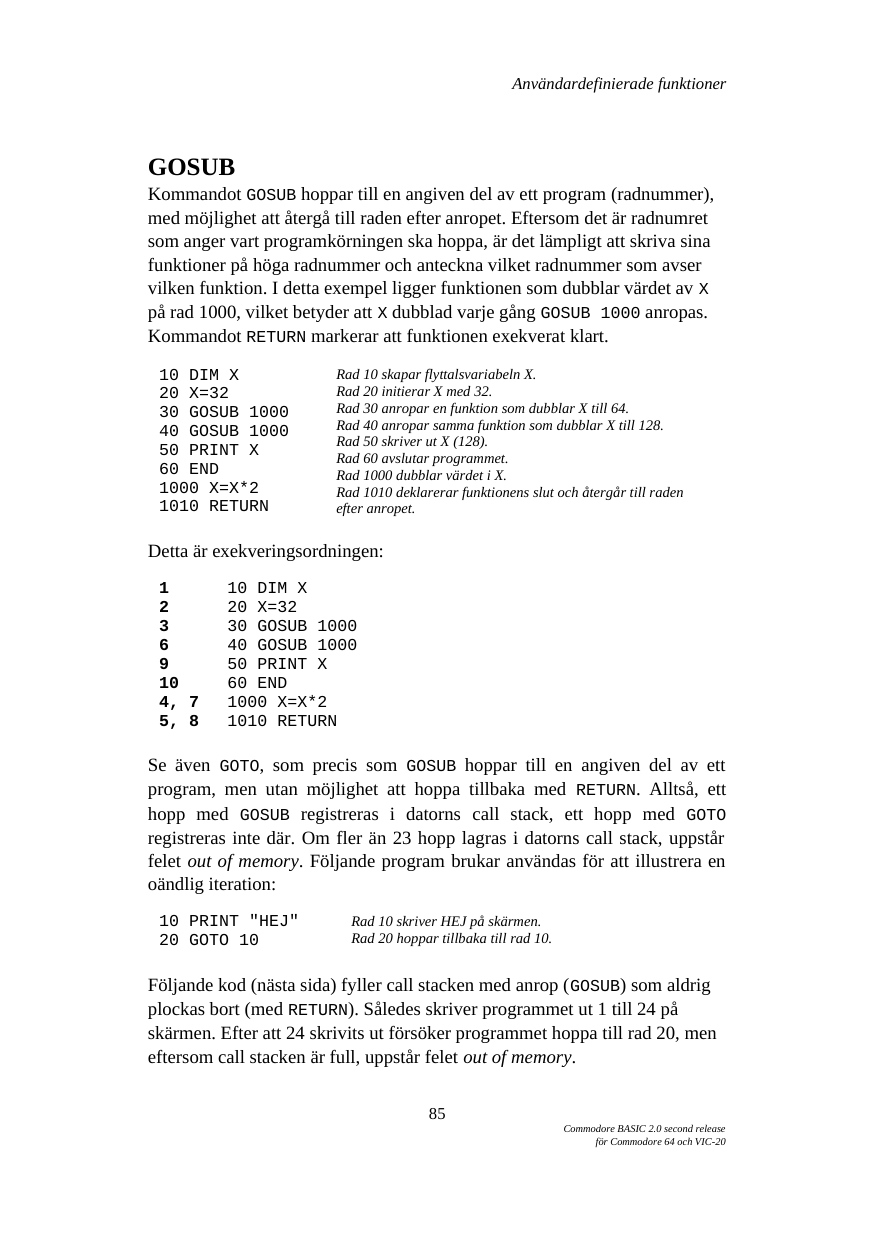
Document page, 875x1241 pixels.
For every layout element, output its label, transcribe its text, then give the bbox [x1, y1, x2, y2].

table_header Rad 10 skriver HEJ på skärmen. Rad 20 hoppar tillbaka till rad 10. [340, 913, 726, 951]
table_header 10 DIM X 20 X=32 30 GOSUB 1000 40 GOSUB 1000 50 PRINT X 60 END 1000 X=X*2 1010 RETURN [216, 580, 726, 731]
table_header Rad 10 skapar flyttalsvariabeln X. Rad 20 initierar X med 32. Rad 30 anropar en funktion som dubblar X till 64. Rad 40 anropar samma funktion som dubblar X till 128. Rad 50 skriver ut X (128). Rad 60 avslutar programmet. Rad 1000 dubblar värdet i X. Rad 1010 deklarerar funktionens slut och återgår till raden efter anropet. [325, 366, 726, 517]
text Se även GOTO, som precis som GOSUB hoppar till en angiven del av ett program, men utan möjlighet att hoppa tillbaka med RETURN. Alltså, ett hopp med GOSUB registreras i datorns call stack, ett hopp med GOTO registreras inte där. Om fler än 23 hopp lagras i datorns call stack, uppstår felet out of memory. Följande program brukar användas för att illustrera en oändlig iteration: [148, 731, 726, 895]
text Detta är exekveringsordningen: [148, 517, 726, 562]
table_header 1 2 3 6 9 10 4, 7 5, 8 [148, 580, 216, 731]
table_header 10 PRINT "HEJ" 20 GOTO 10 [148, 913, 340, 951]
text Kommandot GOSUB hoppar till en angiven del av ett program (radnummer), med möjlighet att återgå till raden efter anropet. Eftersom det är radnumret som anger vart programkörningen ska hoppa, är det lämpligt att skriva sina funktioner på höga radnummer och anteckna vilket radnummer som avser vilken funktion. I detta exempel ligger funktionen som dubblar värdet av X på rad 1000, vilket betyder att X dubblad varje gång GOSUB 1000 anropas. Kommandot RETURN markerar att funktionen exekverat klart. [148, 183, 726, 348]
subtitle GOSUB [148, 152, 726, 181]
table_header 10 DIM X 20 X=32 30 GOSUB 1000 40 GOSUB 1000 50 PRINT X 60 END 1000 X=X*2 1010 RETURN [148, 366, 325, 517]
text Följande kod (nästa sida) fyller call stacken med anrop (GOSUB) som aldrig plockas bort (med RETURN). Således skriver programmet ut 1 till 24 på skärmen. Efter att 24 skrivits ut försöker programmet hoppa till rad 20, men eftersom call stacken är full, uppstår felet out of memory. [148, 951, 726, 1067]
